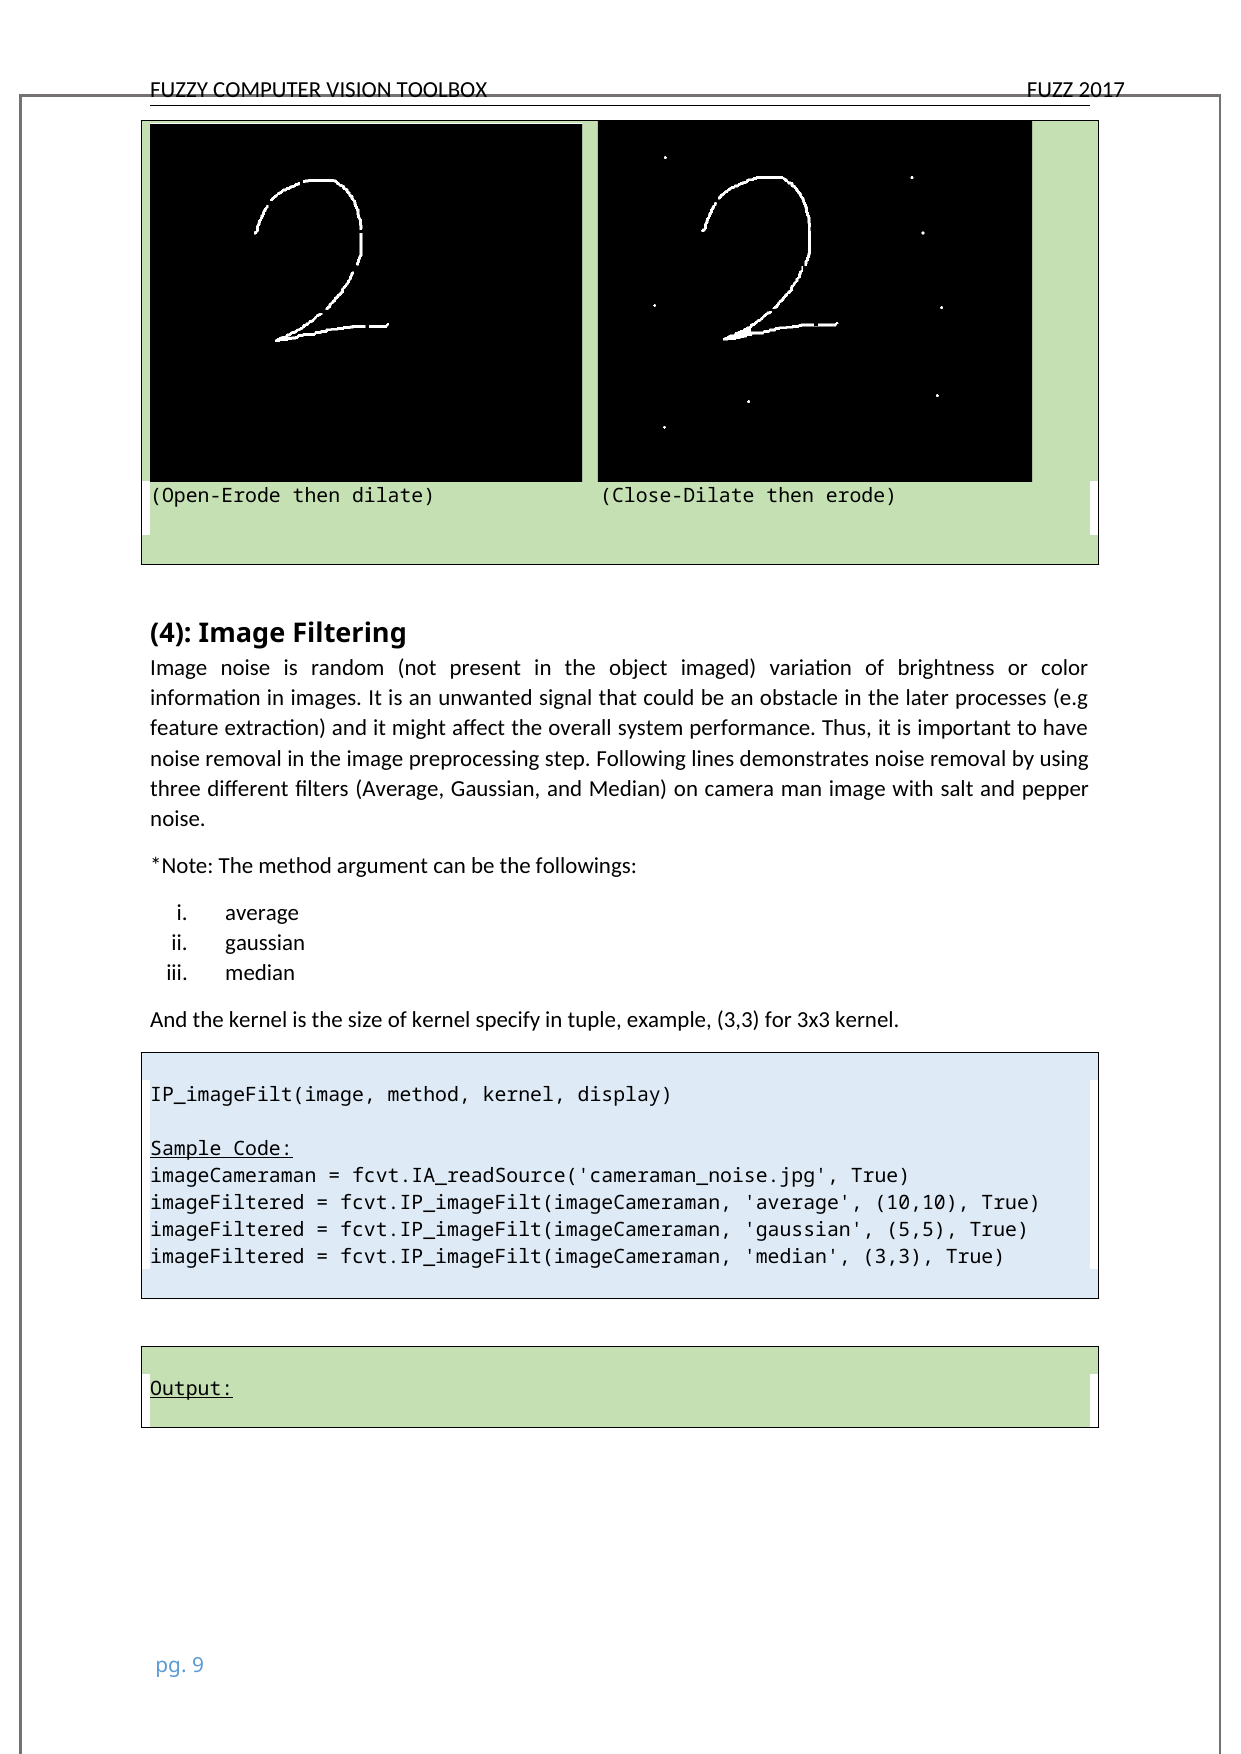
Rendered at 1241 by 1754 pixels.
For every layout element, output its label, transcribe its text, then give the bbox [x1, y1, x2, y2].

picture [597, 121, 1033, 482]
text Output: [150, 1374, 1090, 1401]
text imageFiltered = fcvt.IP_imageFilt(imageCameraman, 'average', (10,10), True) [150, 1188, 1090, 1215]
text imageFiltered = fcvt.IP_imageFilt(imageCameraman, 'median', (3,3), True) [150, 1242, 1090, 1268]
text (Open-Erode then dilate) (Close-Dilate then erode) [150, 481, 1090, 508]
list average [187, 898, 1090, 926]
list gaussian [187, 928, 1090, 956]
text imageCameraman = fcvt.IA_readSource('cameraman_noise.jpg', True) [150, 1161, 1090, 1188]
text Sample Code: [150, 1134, 1090, 1161]
subtitle (4): Image Filtering [150, 613, 1090, 650]
picture [150, 123, 583, 482]
text And the kernel is the size of kernel specify in tuple, example, (3,3) for 3x3 kernel. [150, 1005, 1090, 1033]
list median [187, 958, 1090, 986]
text IP_imageFilt(image, method, kernel, display) [150, 1080, 1090, 1107]
text Image noise is random (not present in the object imaged) variation of brightness or color information in images. It is an unwanted signal that could be an obstacle in the later processes (e.g feature extraction) and it might affect the overall system performance. Thus, it is important to have noise removal in the image preprocessing step. Following lines demonstrates noise removal by using three different filters (Average, Gaussian, and Median) on camera man image with salt and pepper noise. [150, 653, 1090, 832]
text *Note: The method argument can be the followings: [150, 851, 1090, 879]
text imageFiltered = fcvt.IP_imageFilt(imageCameraman, 'gaussian', (5,5), True) [150, 1215, 1090, 1242]
